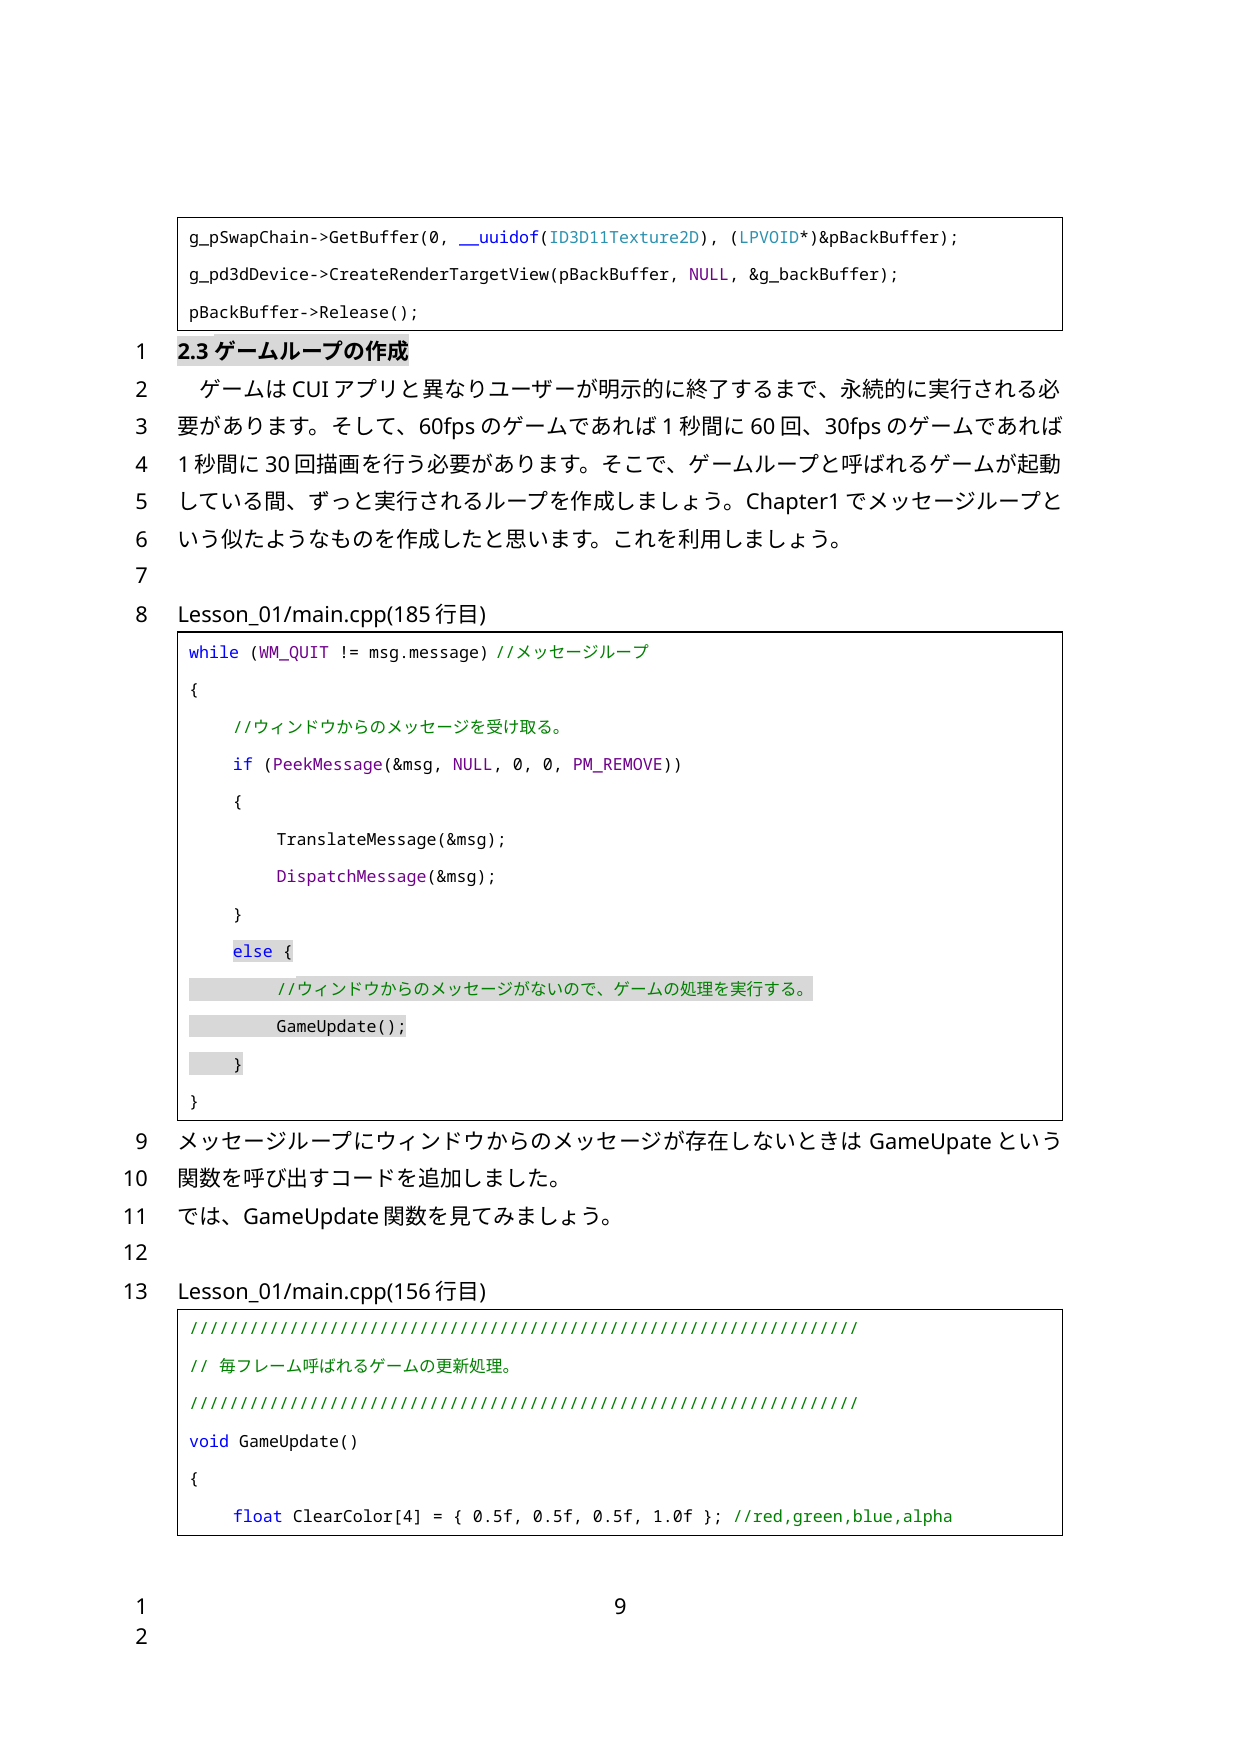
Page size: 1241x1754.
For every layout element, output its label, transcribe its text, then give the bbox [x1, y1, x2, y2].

text メッセージループにウィンドウからのメッセージが存在しないときはGameUpateという関数を呼び出すコードを追加しました。 [177, 1121, 1063, 1196]
text ゲームはCUIアプリと異なりユーザーが明示的に終了するまで、永続的に実行される必要があります。そして、60fpsのゲームであれば1秒間に60回、30fpsのゲームであれば1秒間に30回描画を行う必要があります。そこで、ゲームループと呼ばれるゲームが起動している間、ずっと実行されるループを作成しましょう。Chapter1でメッセージループという似たようなものを作成したと思います。これを利用しましょう。 [177, 369, 1063, 556]
text Lesson_01/main.cpp(156行目) [177, 1271, 1063, 1308]
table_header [178, 218, 1062, 330]
text では、GameUpdate関数を見てみましょう。 [177, 1196, 1063, 1233]
table_header while (WM_QUIT != msg.message) //メッセージループ { //ウィンドウからのメッセージを受け取る。 if (PeekMessage(&msg, NULL, 0, 0, PM_REMOVE)) { TranslateMessage(&msg); DispatchMessage(&msg); } else { //ウィンドウからのメッセージがないので、ゲームの処理を実行する。 GameUpdate(); } } [178, 633, 1062, 1120]
text Lesson_01/main.cpp(185行目) [177, 594, 1063, 631]
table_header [178, 1310, 1062, 1534]
text 2.3 ゲームループの作成 [177, 331, 1063, 369]
